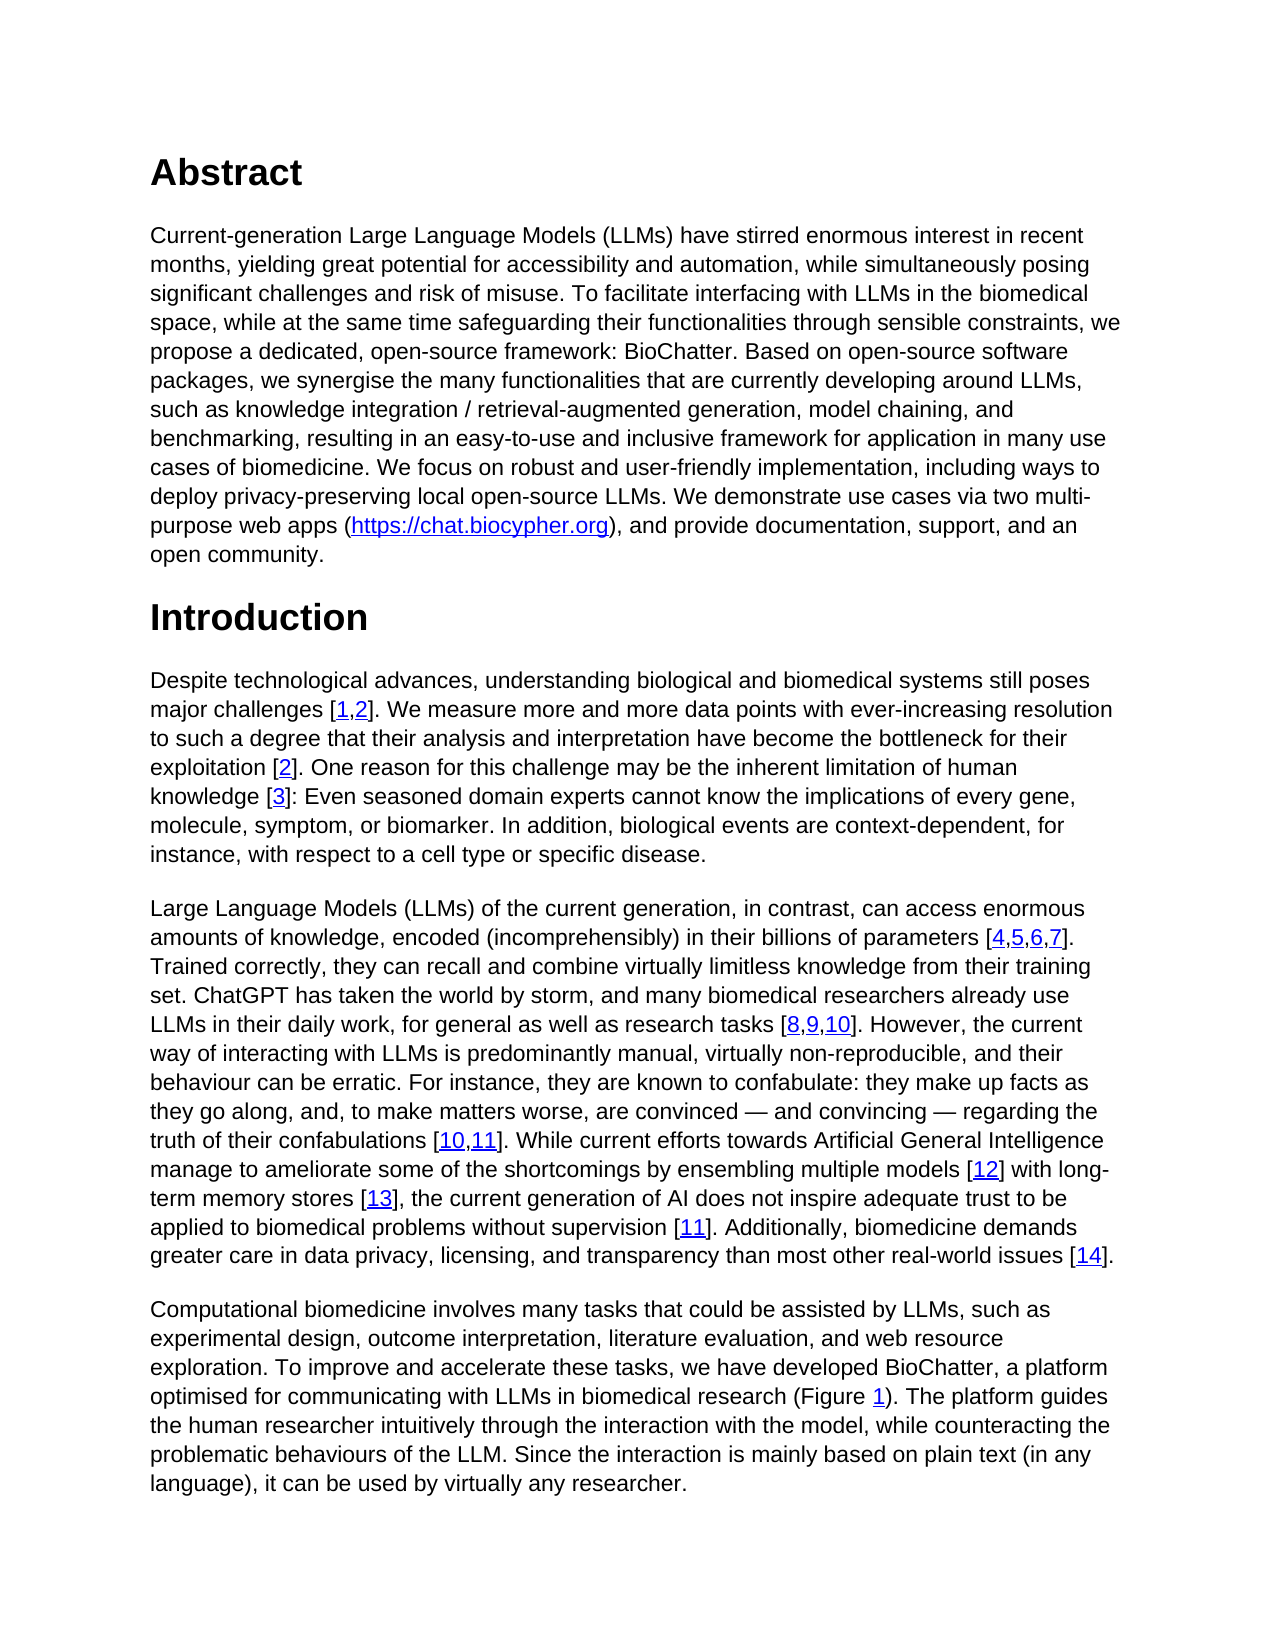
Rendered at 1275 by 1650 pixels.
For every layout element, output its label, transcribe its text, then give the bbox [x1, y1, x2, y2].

text Despite technological advances, understanding biological and biomedical systems still poses major challenges [1,2]. We measure more and more data points with ever-increasing resolution to such a degree that their analysis and interpretation have become the bottleneck for their exploitation [2]. One reason for this challenge may be the inherent limitation of human knowledge [3]: Even seasoned domain experts cannot know the implications of every gene, molecule, symptom, or biomarker. In addition, biological events are context-dependent, for instance, with respect to a cell type or specific disease. [150, 667, 1125, 867]
text Current-generation Large Language Models (LLMs) have stirred enormous interest in recent months, yielding great potential for accessibility and automation, while simultaneously posing significant challenges and risk of misuse. To facilitate interfacing with LLMs in the biomedical space, while at the same time safeguarding their functionalities through sensible constraints, we propose a dedicated, open-source framework: BioChatter. Based on open-source software packages, we synergise the many functionalities that are currently developing around LLMs, such as knowledge integration / retrieval-augmented generation, model chaining, and benchmarking, resulting in an easy-to-use and inclusive framework for application in many use cases of biomedicine. We focus on robust and user-friendly implementation, including ways to deploy privacy-preserving local open-source LLMs. We demonstrate use cases via two multi-purpose web apps (https://chat.biocypher.org), and provide documentation, support, and an open community. [150, 222, 1125, 567]
subtitle Abstract [150, 150, 1125, 193]
subtitle Introduction [150, 595, 1125, 638]
text Large Language Models (LLMs) of the current generation, in contrast, can access enormous amounts of knowledge, encoded (incomprehensibly) in their billions of parameters [4,5,6,7]. Trained correctly, they can recall and combine virtually limitless knowledge from their training set. ChatGPT has taken the world by storm, and many biomedical researchers already use LLMs in their daily work, for general as well as research tasks [8,9,10]. However, the current way of interacting with LLMs is predominantly manual, virtually non-reproducible, and their behaviour can be erratic. For instance, they are known to confabulate: they make up facts as they go along, and, to make matters worse, are convinced — and convincing — regarding the truth of their confabulations [10,11]. While current efforts towards Artificial General Intelligence manage to ameliorate some of the shortcomings by ensembling multiple models [12] with long-term memory stores [13], the current generation of AI does not inspire adequate trust to be applied to biomedical problems without supervision [11]. Additionally, biomedicine demands greater care in data privacy, licensing, and transparency than most other real-world issues [14]. [150, 895, 1125, 1269]
text Computational biomedicine involves many tasks that could be assisted by LLMs, such as experimental design, outcome interpretation, literature evaluation, and web resource exploration. To improve and accelerate these tasks, we have developed BioChatter, a platform optimised for communicating with LLMs in biomedical research (Figure 1). The platform guides the human researcher intuitively through the interaction with the model, while counteracting the problematic behaviours of the LLM. Since the interaction is mainly based on plain text (in any language), it can be used by virtually any researcher. [150, 1296, 1125, 1497]
